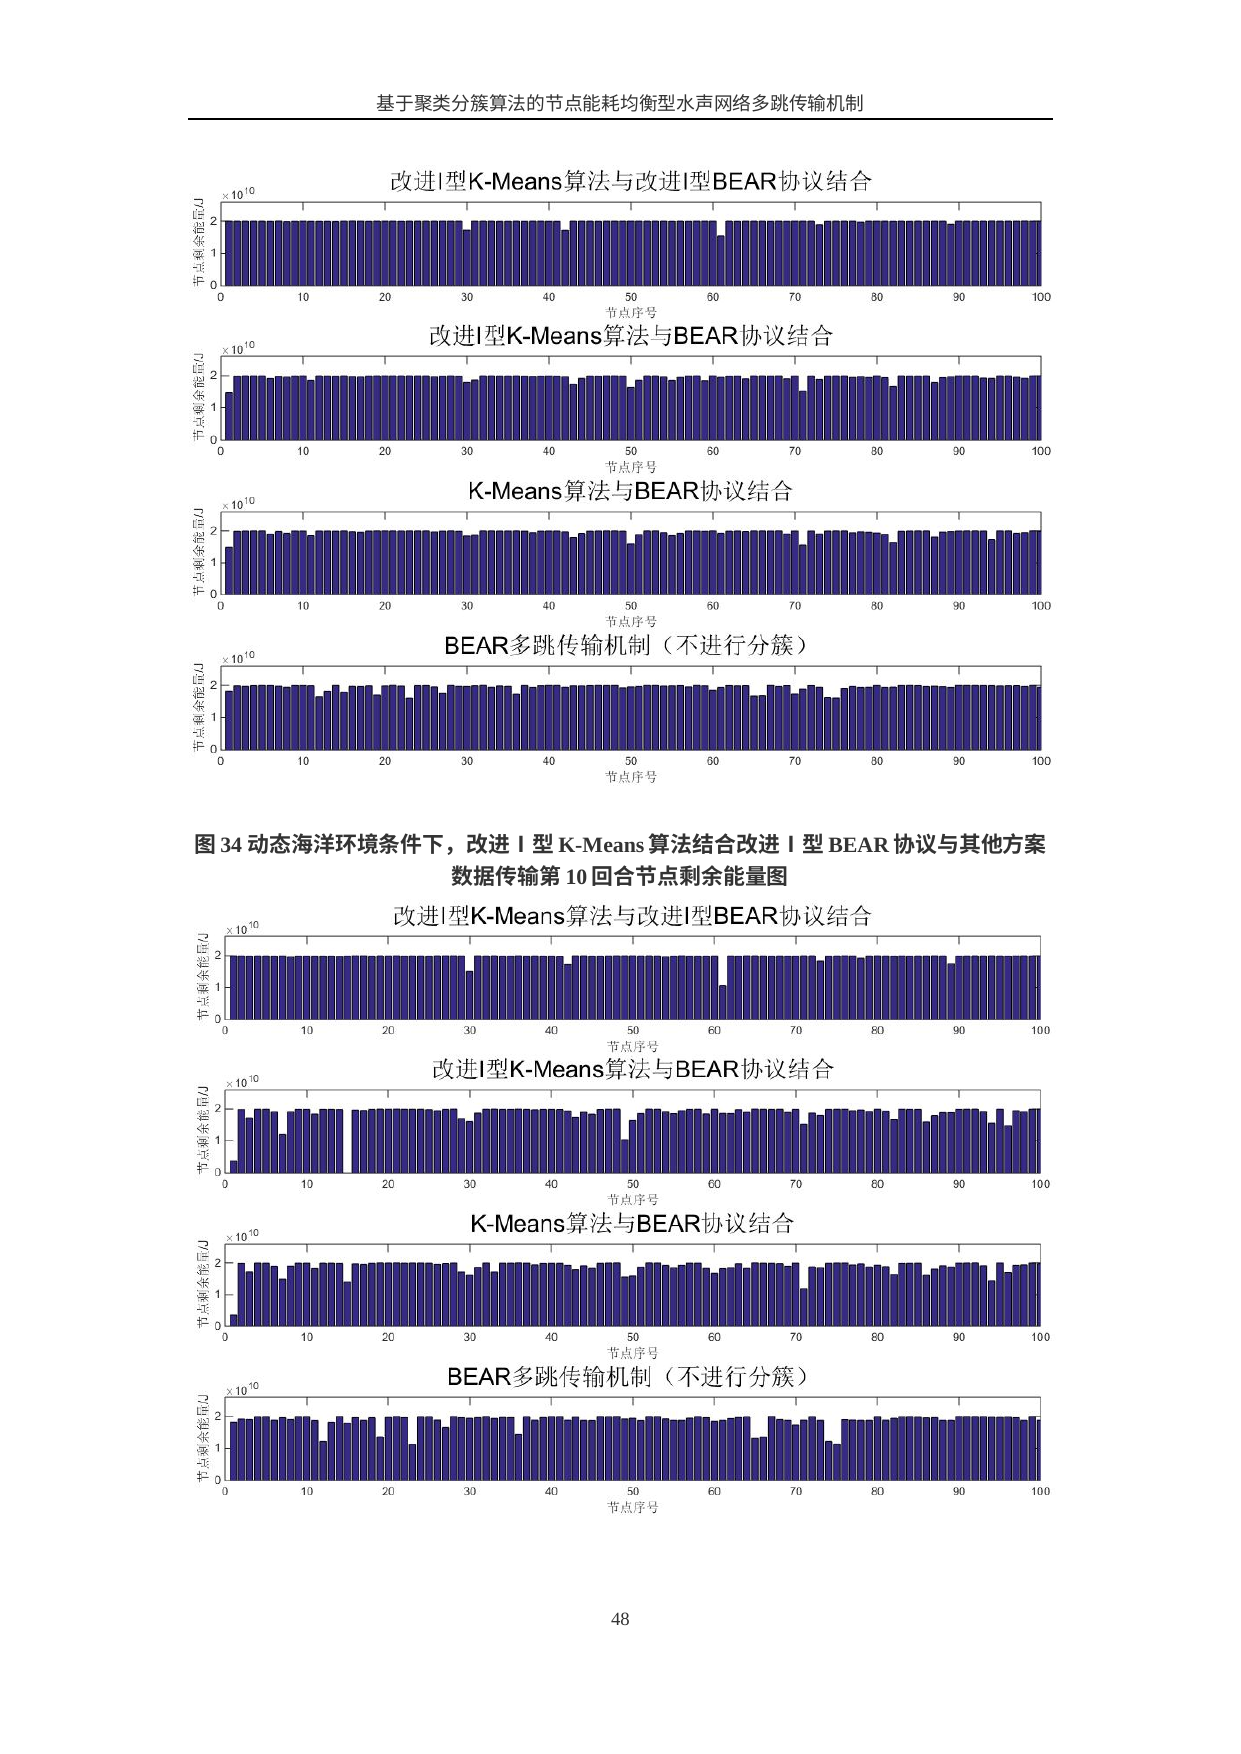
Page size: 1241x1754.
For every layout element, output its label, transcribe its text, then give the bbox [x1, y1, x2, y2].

text 图34 动态海洋环境条件下，改进Ⅰ型K-Means算法结合改进Ⅰ型BEAR协议与其他方案数据传输第10回合节点剩余能量图 [187, 826, 1053, 891]
picture [187, 162, 1061, 789]
picture [187, 891, 1063, 1527]
